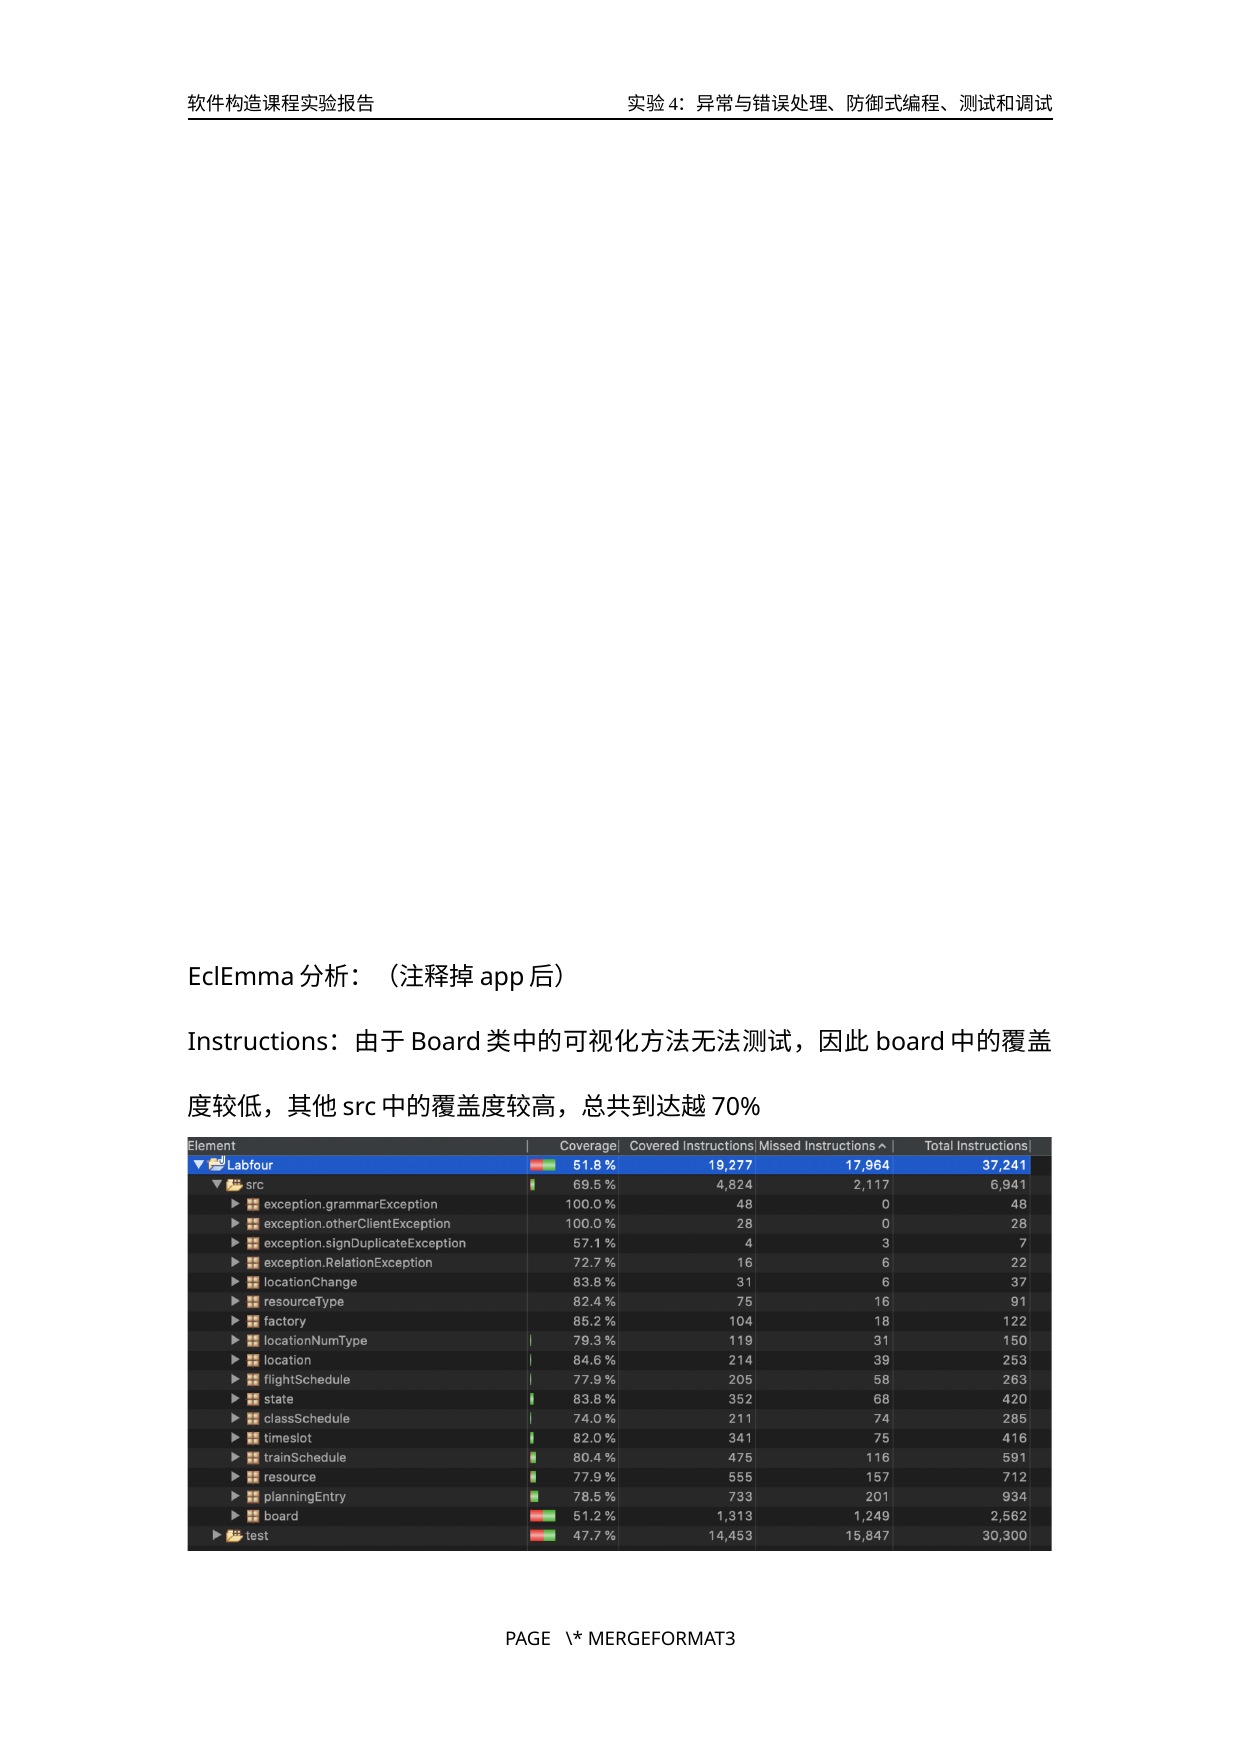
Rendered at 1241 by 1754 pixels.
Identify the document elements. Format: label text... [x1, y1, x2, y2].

text EclEmma分析：（注释掉app后） [187, 942, 1053, 1007]
text Instructions：由于Board类中的可视化方法无法测试，因此board中的覆盖度较低，其他src中的覆盖度较高，总共到达越70% [187, 1007, 1053, 1137]
picture [187, 1137, 1052, 1551]
